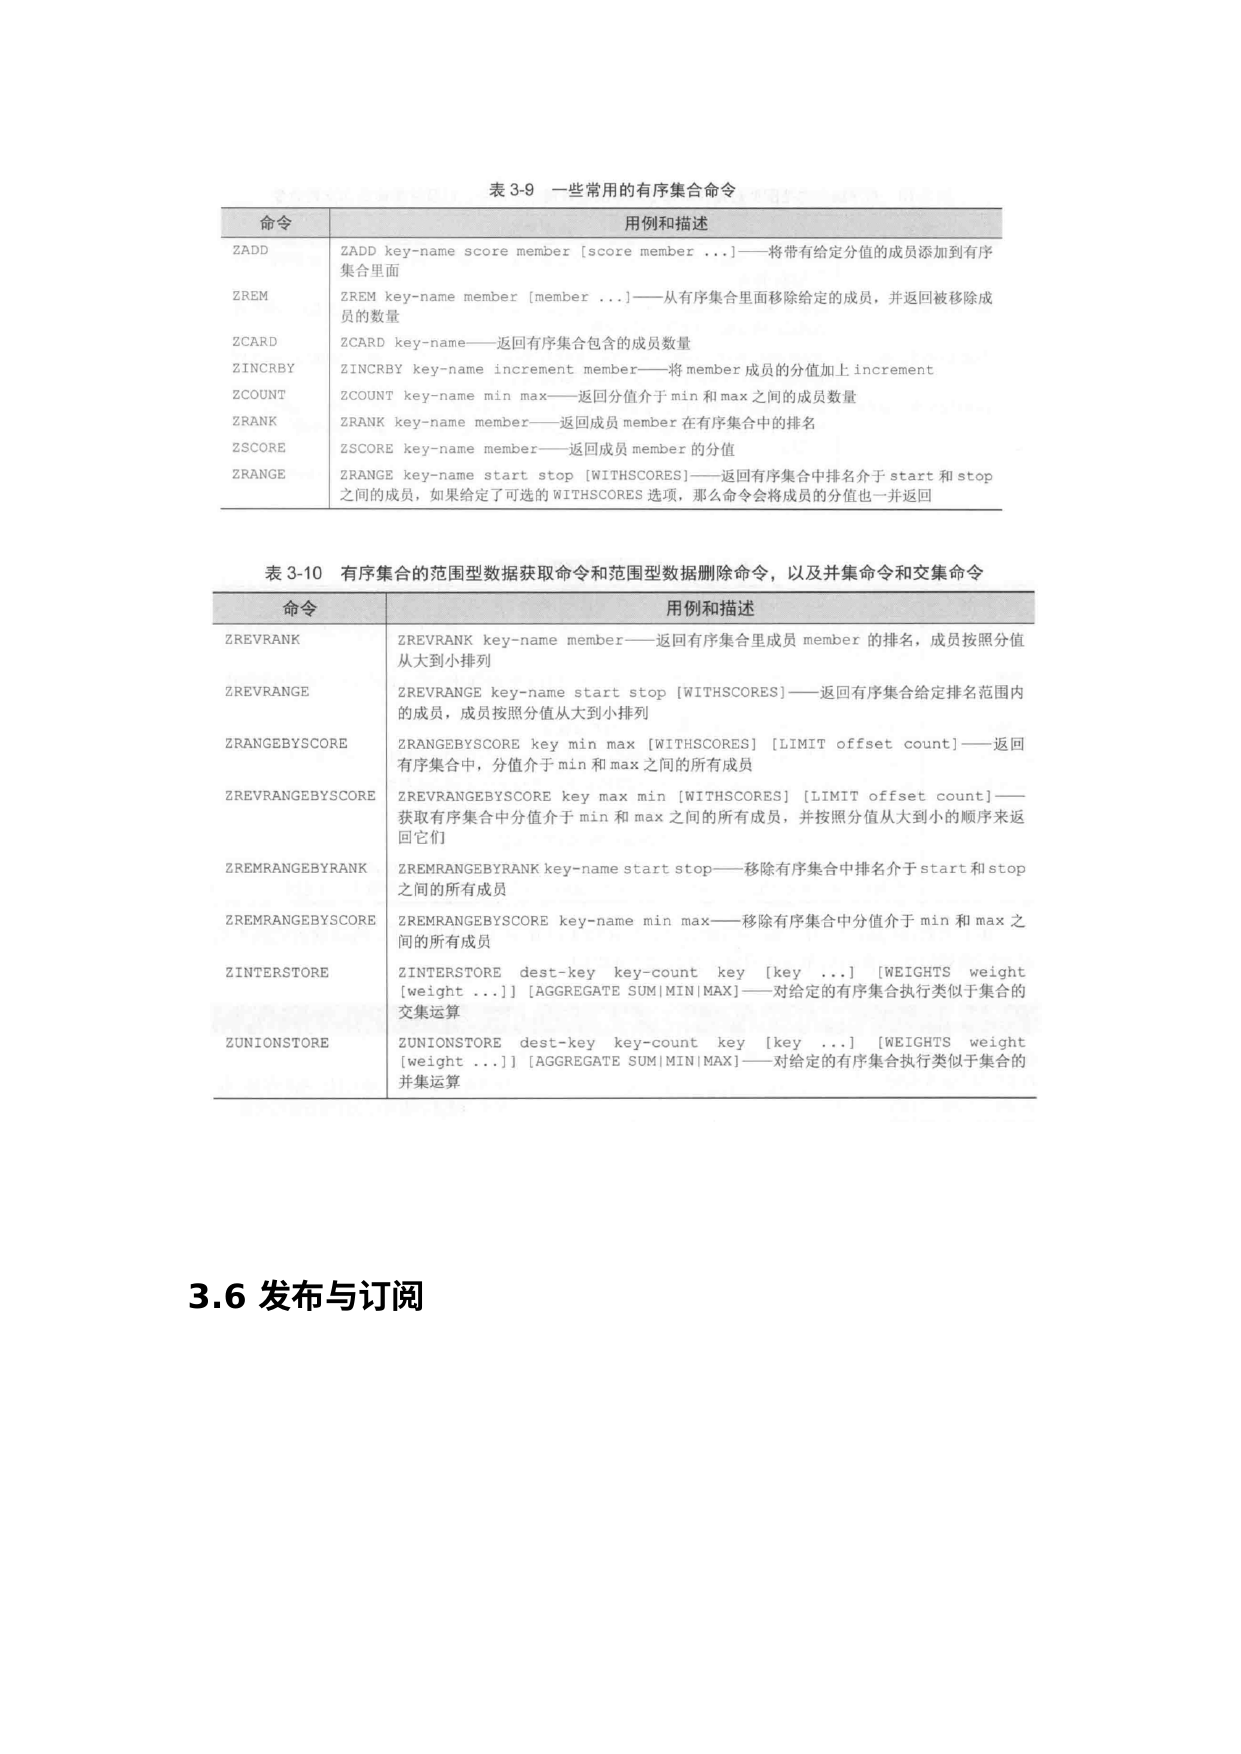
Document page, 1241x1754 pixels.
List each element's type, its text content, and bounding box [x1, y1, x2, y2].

picture [187, 552, 1053, 1122]
picture [187, 162, 1053, 515]
subtitle 3.6 发布与订阅 [187, 1262, 1053, 1327]
